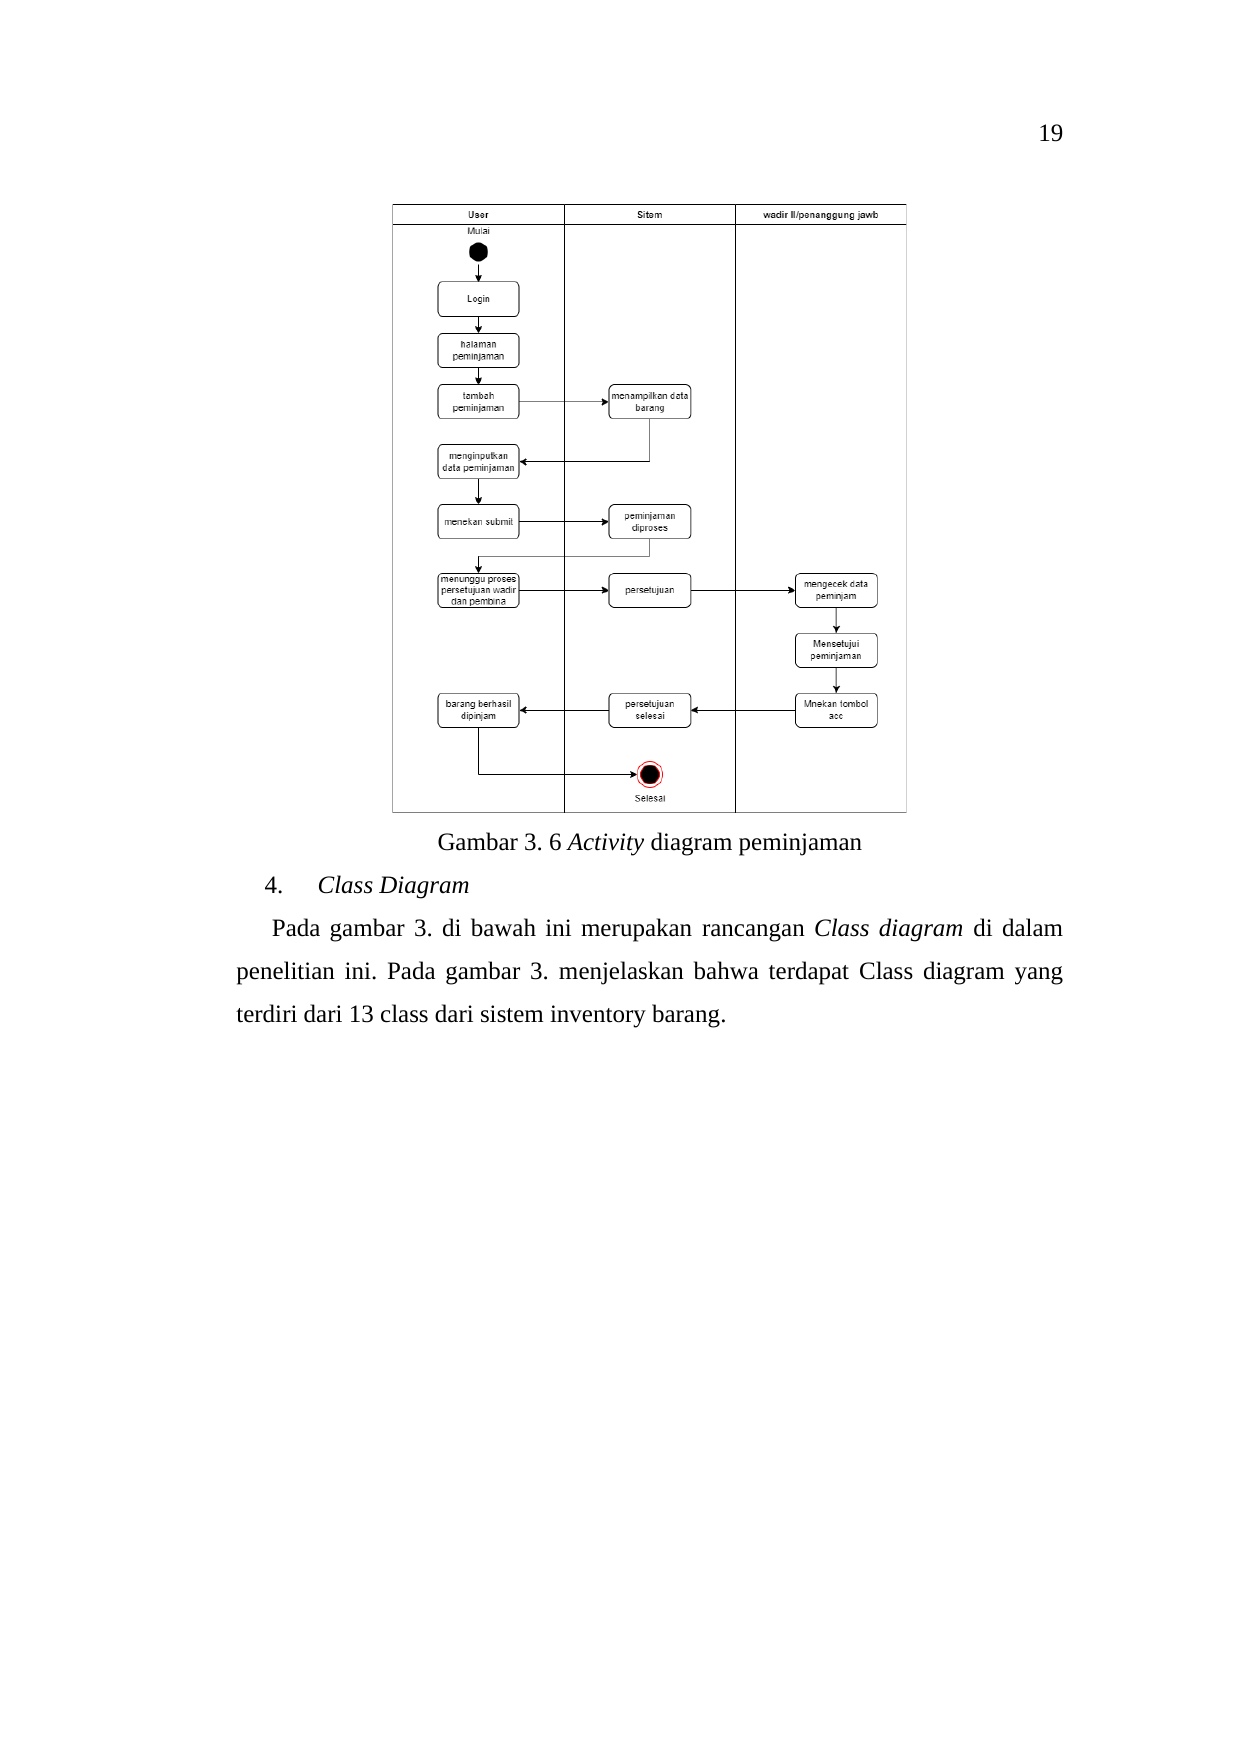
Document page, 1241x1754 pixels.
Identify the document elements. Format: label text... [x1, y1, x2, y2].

picture [392, 204, 907, 813]
text Pada gambar 3. di bawah ini merupakan rancangan Class diagram di dalam penelitian ini. Pada gambar 3. menjelaskan bahwa terdapat Class diagram yang terdiri dari 13 class dari sistem inventory barang. [236, 913, 1063, 1028]
list Class Diagram [274, 870, 1063, 899]
text Gambar 3. 6 Activity diagram peminjaman [236, 827, 1063, 856]
